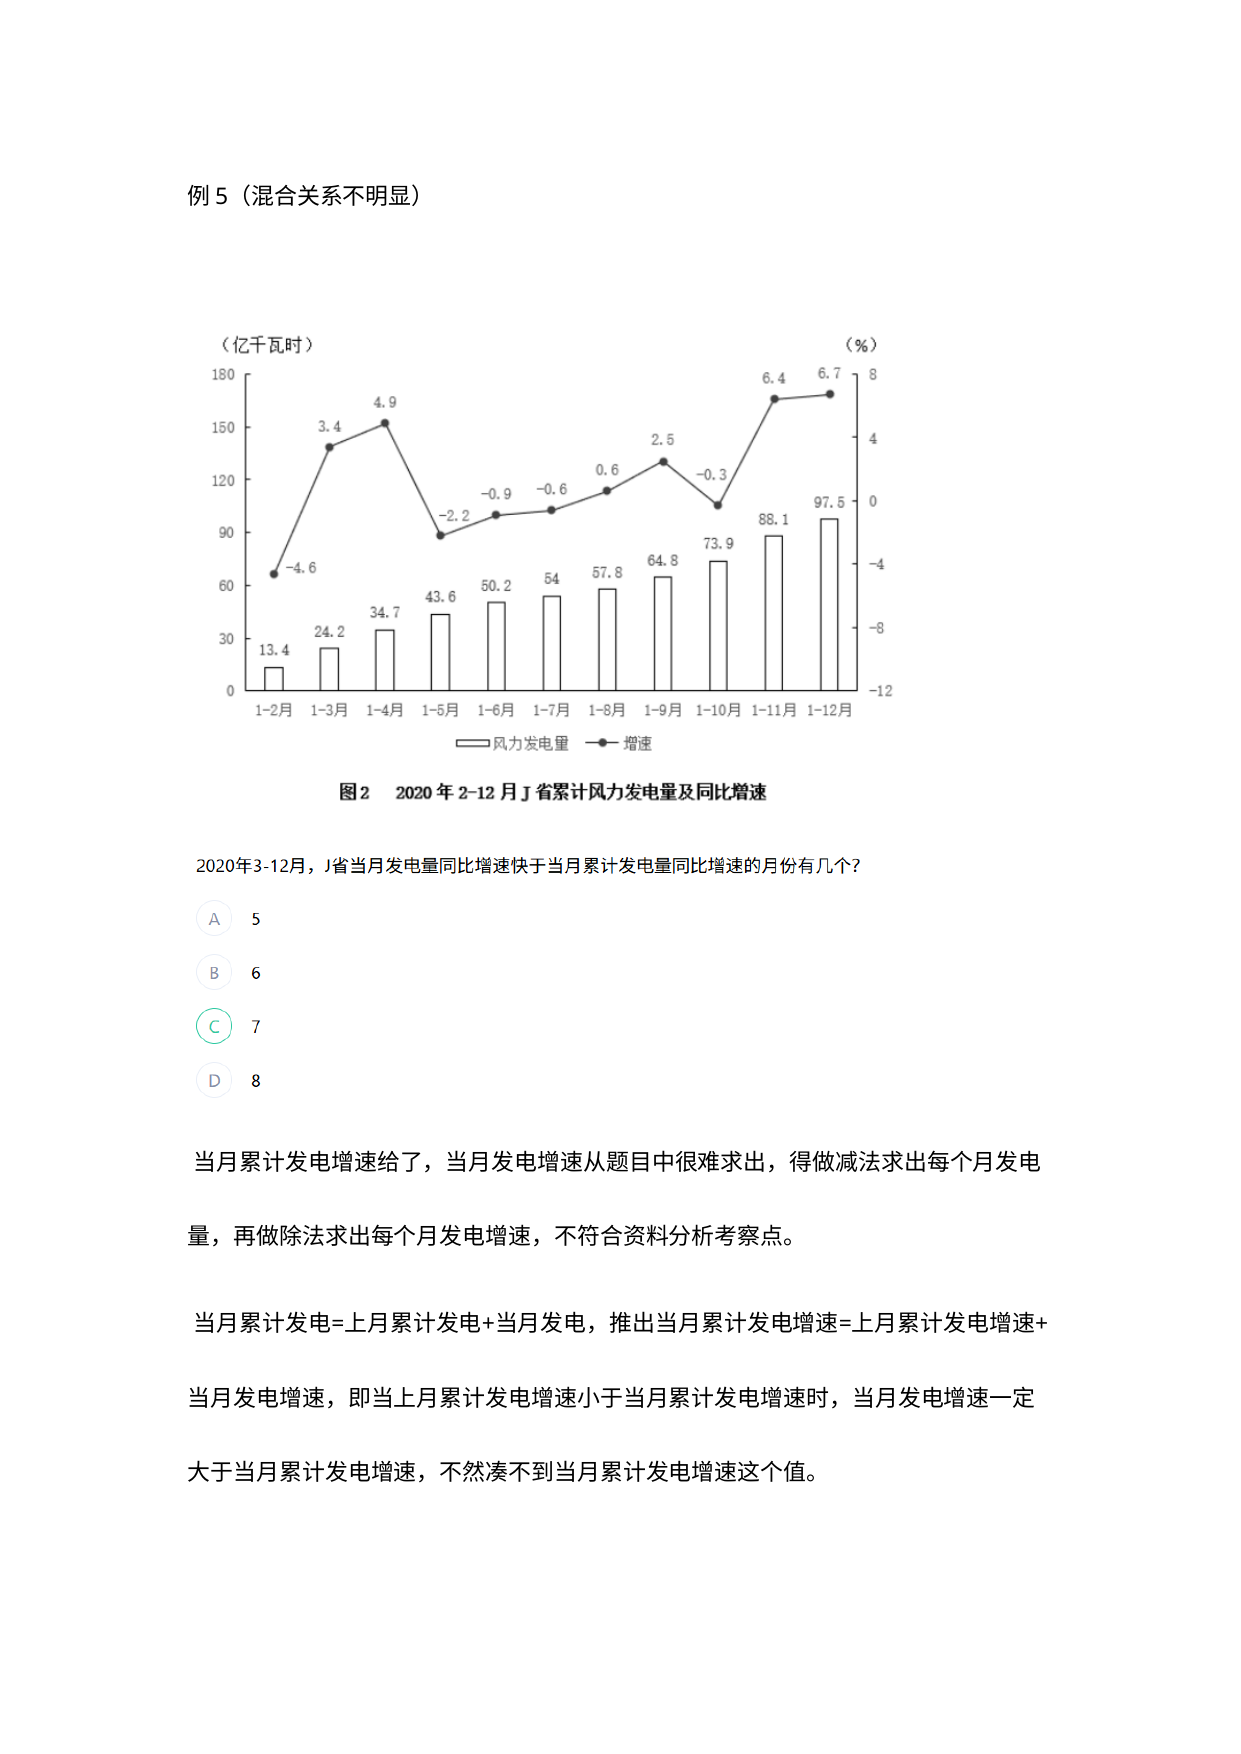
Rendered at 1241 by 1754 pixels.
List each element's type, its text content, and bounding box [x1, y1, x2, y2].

text 当月累计发电=上月累计发电+当月发电，推出当月累计发电增速=上月累计发电增速+当月发电增速，即当上月累计发电增速小于当月累计发电增速时，当月发电增速一定大于当月累计发电增速，不然凑不到当月累计发电增速这个值。 [187, 1289, 1053, 1503]
picture [187, 318, 905, 811]
text 当月累计发电增速给了，当月发电增速从题目中很难求出，得做减法求出每个月发电量，再做除法求出每个月发电增速，不符合资料分析考察点。 [187, 1128, 1053, 1267]
picture [187, 851, 871, 1101]
